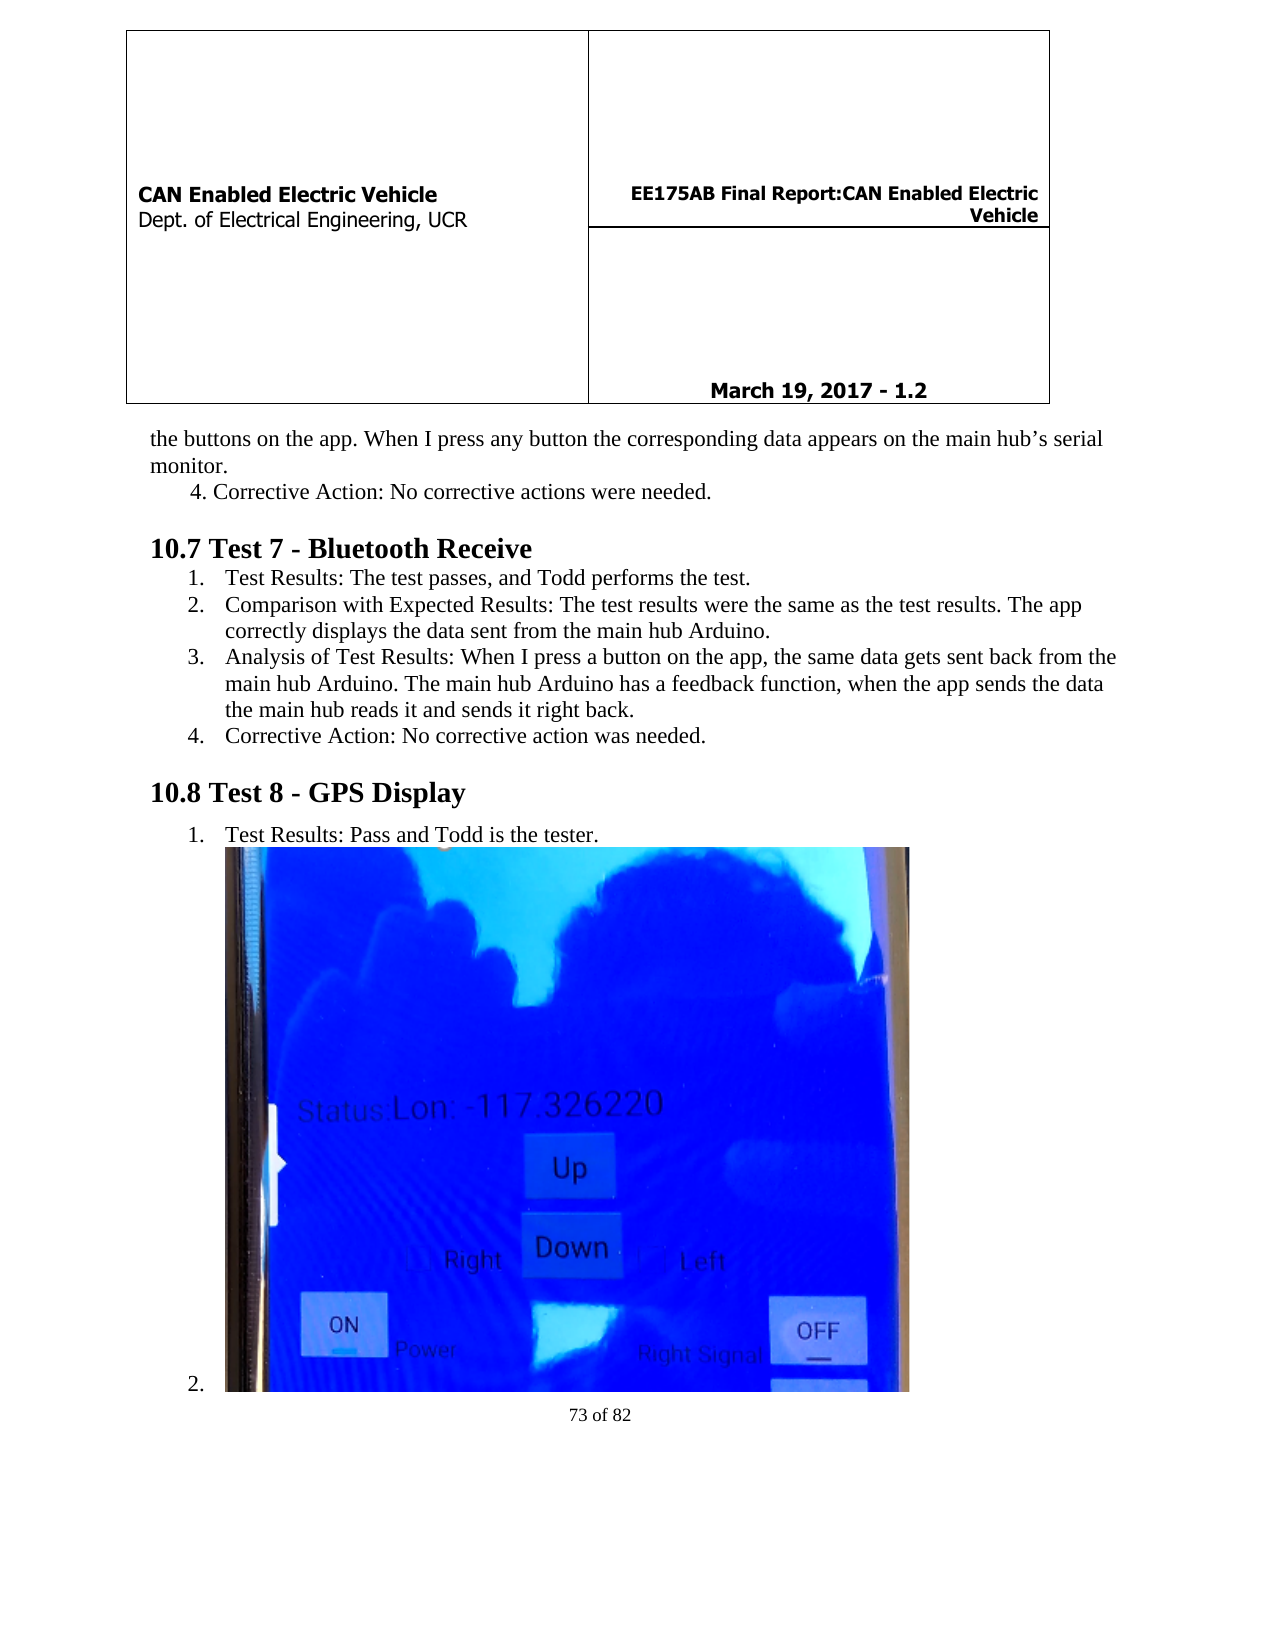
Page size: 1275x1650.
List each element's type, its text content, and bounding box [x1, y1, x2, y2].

text 10.7 Test 7 - Bluetooth Receive [150, 531, 1125, 564]
list Test Results: The test passes, and Todd performs the test. [187, 564, 1125, 591]
picture [225, 847, 910, 1392]
text 10.8 Test 8 - GPS Display [150, 775, 1125, 809]
list Test Results: Pass and Todd is the tester. [187, 821, 1125, 847]
text 4. Corrective Action: No corrective actions were needed. [150, 478, 1125, 504]
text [150, 425, 1125, 478]
list Corrective Action: No corrective action was needed. [187, 722, 1125, 749]
list Comparison with Expected Results: The test results were the same as the test results. The app correctly displays the data sent from the main hub Arduino. [187, 591, 1125, 643]
picture [438, 847, 452, 851]
list Analysis of Test Results: When I press a button on the app, the same data gets sent back from the main hub Arduino. The main hub Arduino has a feedback function, when the app sends the data the main hub reads it and sends it right back. [187, 643, 1125, 722]
